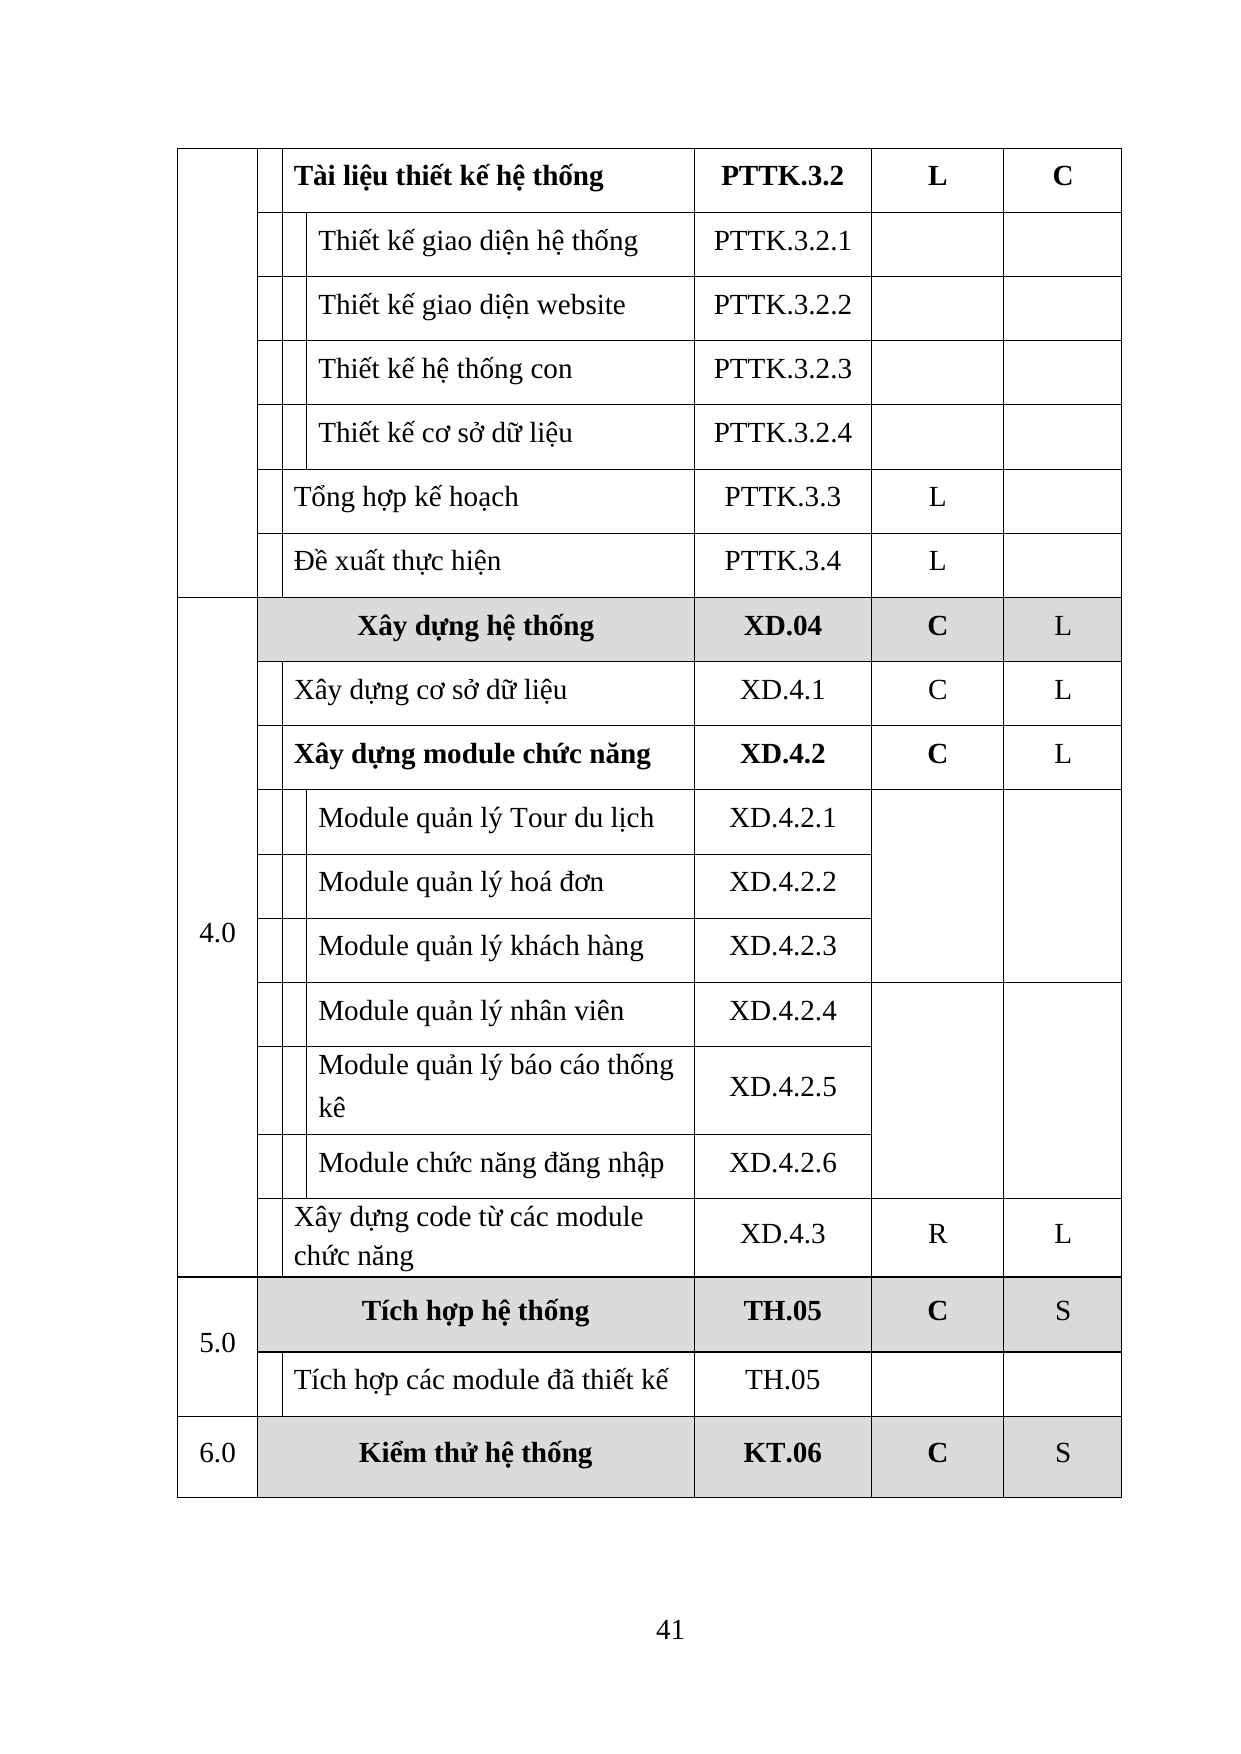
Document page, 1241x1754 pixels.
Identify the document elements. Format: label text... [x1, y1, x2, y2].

table_cell KT.06 [695, 1417, 871, 1497]
table_cell R [872, 1199, 1003, 1276]
table_cell Xây dựng code từ các module chức năng [283, 1199, 694, 1276]
table_cell PTTK.3.2.4 [695, 405, 871, 468]
table_cell [258, 983, 282, 1046]
table_cell XD.4.3 [695, 1199, 871, 1276]
table_cell XD.4.2 [695, 726, 871, 789]
table_cell C [872, 598, 1003, 661]
table_cell XD.4.2.3 [695, 919, 871, 982]
table_cell Tổng hợp kế hoạch [283, 470, 694, 533]
table_cell Thiết kế hệ thống con [307, 341, 694, 404]
table_cell [258, 662, 282, 725]
table_cell [872, 213, 1003, 276]
table_cell Tài liệu thiết kế hệ thống [283, 149, 694, 212]
table_cell Module quản lý nhân viên [307, 983, 694, 1046]
table_cell [872, 1353, 1003, 1416]
table_cell Module quản lý khách hàng [307, 919, 694, 982]
table_cell [258, 1199, 282, 1276]
table_cell [283, 1047, 306, 1134]
table_cell [258, 405, 282, 468]
table_cell PTTK.3.2 [695, 149, 871, 212]
table_cell XD.4.2.4 [695, 983, 871, 1046]
table_cell [283, 1135, 306, 1198]
table_cell [258, 790, 282, 853]
table_cell Module quản lý Tour du lịch [307, 790, 694, 853]
table_cell Thiết kế giao diện website [307, 277, 694, 340]
table_cell [258, 534, 282, 597]
table_cell [1004, 534, 1121, 597]
table_cell S [1004, 1278, 1121, 1351]
table_cell Tích hợp các module đã thiết kế [283, 1353, 694, 1416]
table_cell [258, 341, 282, 404]
table_cell Thiết kế cơ sở dữ liệu [307, 405, 694, 468]
table_cell L [872, 470, 1003, 533]
table_cell [258, 726, 282, 789]
table_cell PTTK.3.2.1 [695, 213, 871, 276]
table_cell 6.0 [178, 1417, 257, 1497]
table_cell Kiểm thử hệ thống [258, 1417, 694, 1497]
table_cell XD.4.2.2 [695, 855, 871, 918]
table_cell [283, 277, 306, 340]
table_cell 5.0 [178, 1278, 257, 1416]
table_cell Xây dựng module chức năng [283, 726, 694, 789]
table_cell TH.05 [695, 1278, 871, 1351]
table_cell [1004, 470, 1121, 533]
table_cell [872, 341, 1003, 404]
table_cell Tích hợp hệ thống [258, 1278, 694, 1351]
table_cell [283, 213, 306, 276]
table_cell [258, 919, 282, 982]
table_cell L [1004, 726, 1121, 789]
table_cell [1004, 213, 1121, 276]
table_cell [1004, 341, 1121, 404]
table_cell [283, 855, 306, 918]
table_cell Đề xuất thực hiện [283, 534, 694, 597]
table_cell Module chức năng đăng nhập [307, 1135, 694, 1198]
table_cell PTTK.3.2.3 [695, 341, 871, 404]
table_cell [258, 1353, 282, 1416]
table_cell L [872, 149, 1003, 212]
table_cell XD.4.2.1 [695, 790, 871, 853]
table_cell C [872, 662, 1003, 725]
table_cell Xây dựng hệ thống [258, 598, 694, 661]
table_cell TH.05 [695, 1353, 871, 1416]
table_cell XD.04 [695, 598, 871, 661]
table_cell [258, 149, 282, 212]
table_cell PTTK.3.4 [695, 534, 871, 597]
table_cell L [872, 534, 1003, 597]
table_cell Module quản lý hoá đơn [307, 855, 694, 918]
table_cell XD.4.2.6 [695, 1135, 871, 1198]
table_cell [258, 1047, 282, 1134]
table_cell [283, 341, 306, 404]
table_cell [258, 470, 282, 533]
table_cell [872, 983, 1003, 1198]
table_cell [1004, 277, 1121, 340]
table_cell [283, 983, 306, 1046]
table_cell PTTK.3.3 [695, 470, 871, 533]
table_cell PTTK.3.2.2 [695, 277, 871, 340]
table_cell Xây dựng cơ sở dữ liệu [283, 662, 694, 725]
table_cell [872, 405, 1003, 468]
table_cell [258, 277, 282, 340]
table_cell [283, 919, 306, 982]
table_cell [1004, 983, 1121, 1198]
table_cell C [872, 1417, 1003, 1497]
table_cell Module quản lý báo cáo thống kê [307, 1047, 694, 1134]
table_cell XD.4.1 [695, 662, 871, 725]
table_cell [872, 790, 1003, 982]
table_cell [283, 790, 306, 853]
table_cell [283, 405, 306, 468]
table_cell C [872, 726, 1003, 789]
table_cell L [1004, 598, 1121, 661]
table_cell C [1004, 149, 1121, 212]
table_cell L [1004, 1199, 1121, 1276]
table_cell [258, 213, 282, 276]
table_cell [872, 277, 1003, 340]
table_cell [1004, 405, 1121, 468]
table_cell [258, 1135, 282, 1198]
table_cell [1004, 790, 1121, 982]
table_cell C [872, 1278, 1003, 1351]
table_cell 4.0 [178, 598, 257, 1276]
table_cell [1004, 1353, 1121, 1416]
table_cell [258, 855, 282, 918]
table_cell Thiết kế giao diện hệ thống [307, 213, 694, 276]
table_cell S [1004, 1417, 1121, 1497]
table_cell XD.4.2.5 [695, 1047, 871, 1134]
table_cell L [1004, 662, 1121, 725]
